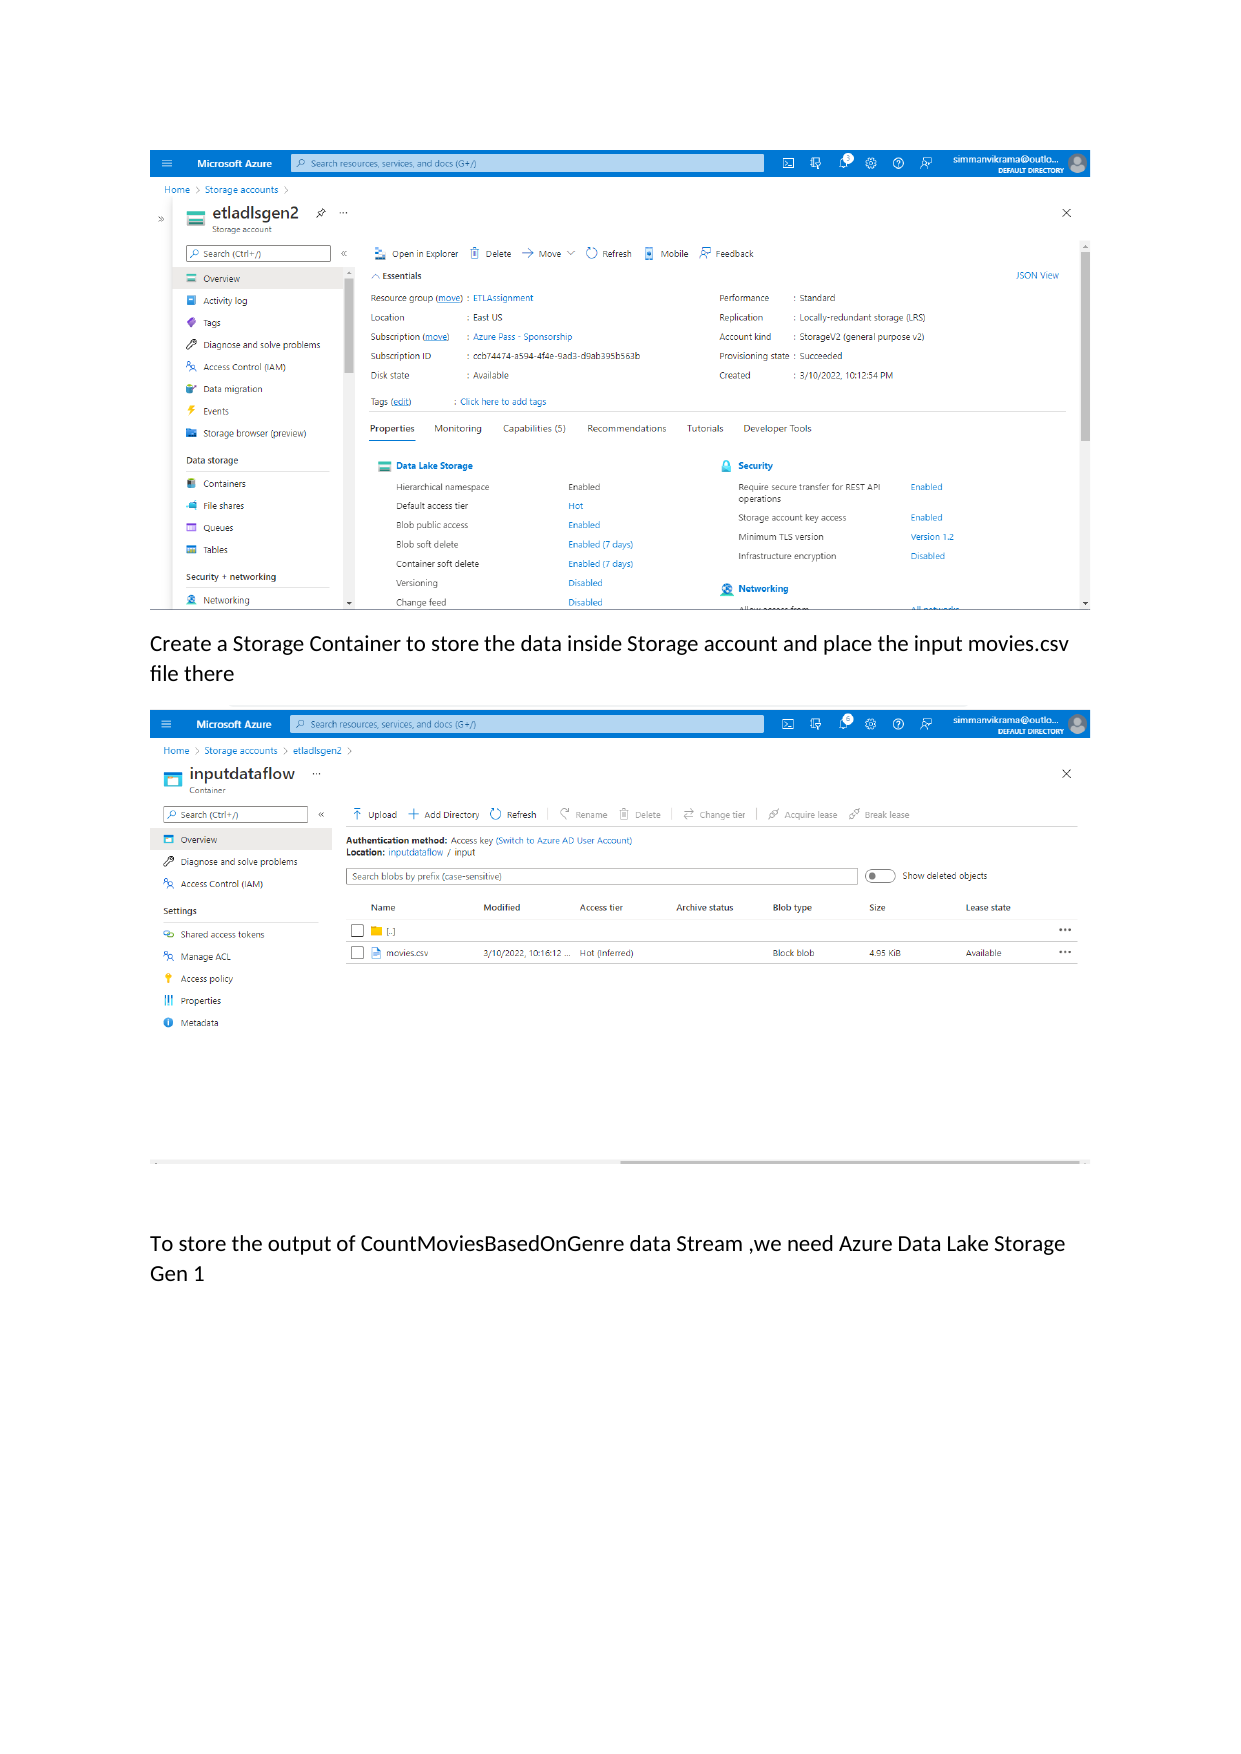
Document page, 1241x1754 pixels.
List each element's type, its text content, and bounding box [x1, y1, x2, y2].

picture [150, 150, 1091, 610]
text Create a Storage Container to store the data inside Storage account and place the input movies.csv file there [150, 629, 1090, 687]
text To store the output of CountMoviesBasedOnGenre data Stream ,we need Azure Data Lake Storage Gen 1 [150, 1229, 1090, 1287]
picture [150, 705, 1091, 1164]
